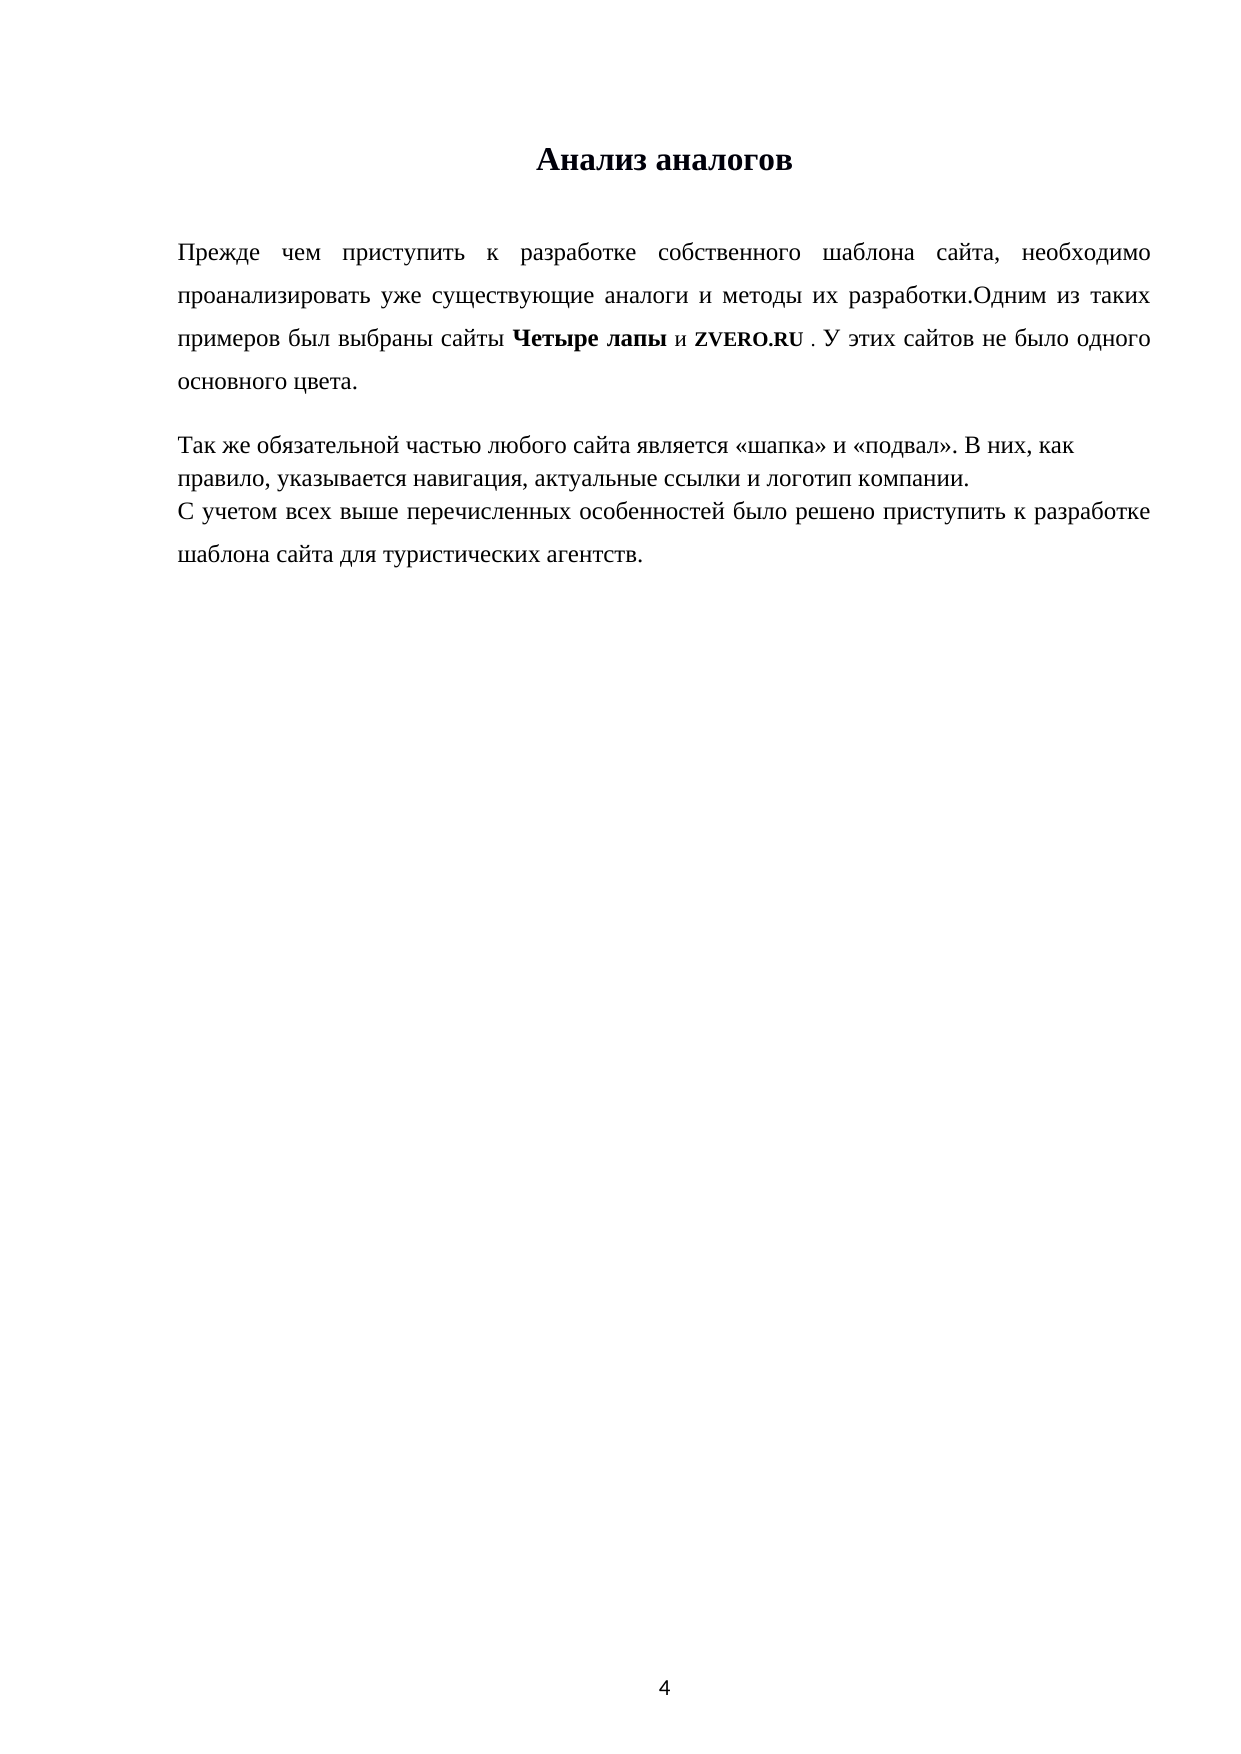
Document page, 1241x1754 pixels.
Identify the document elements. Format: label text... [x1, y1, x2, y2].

text С учетом всех выше перечисленных особенностей было решено приступить к разработке шаблона сайта для туристических агентств. [177, 496, 1152, 568]
subtitle Анализ аналогов [177, 139, 1152, 177]
text Прежде чем приступить к разработке собственного шаблона сайта, необходимо проанализировать уже существующие аналоги и методы их разработки.Одним из таких примеров был выбраны сайты Четыре лапы и ZVERO.RU . У этих сайтов не было одного основного цвета. [177, 237, 1152, 395]
text Так же обязательной частью любого сайта является «шапка» и «подвал». В них, как правило, указывается навигация, актуальные ссылки и логотип компании. [177, 430, 1152, 492]
